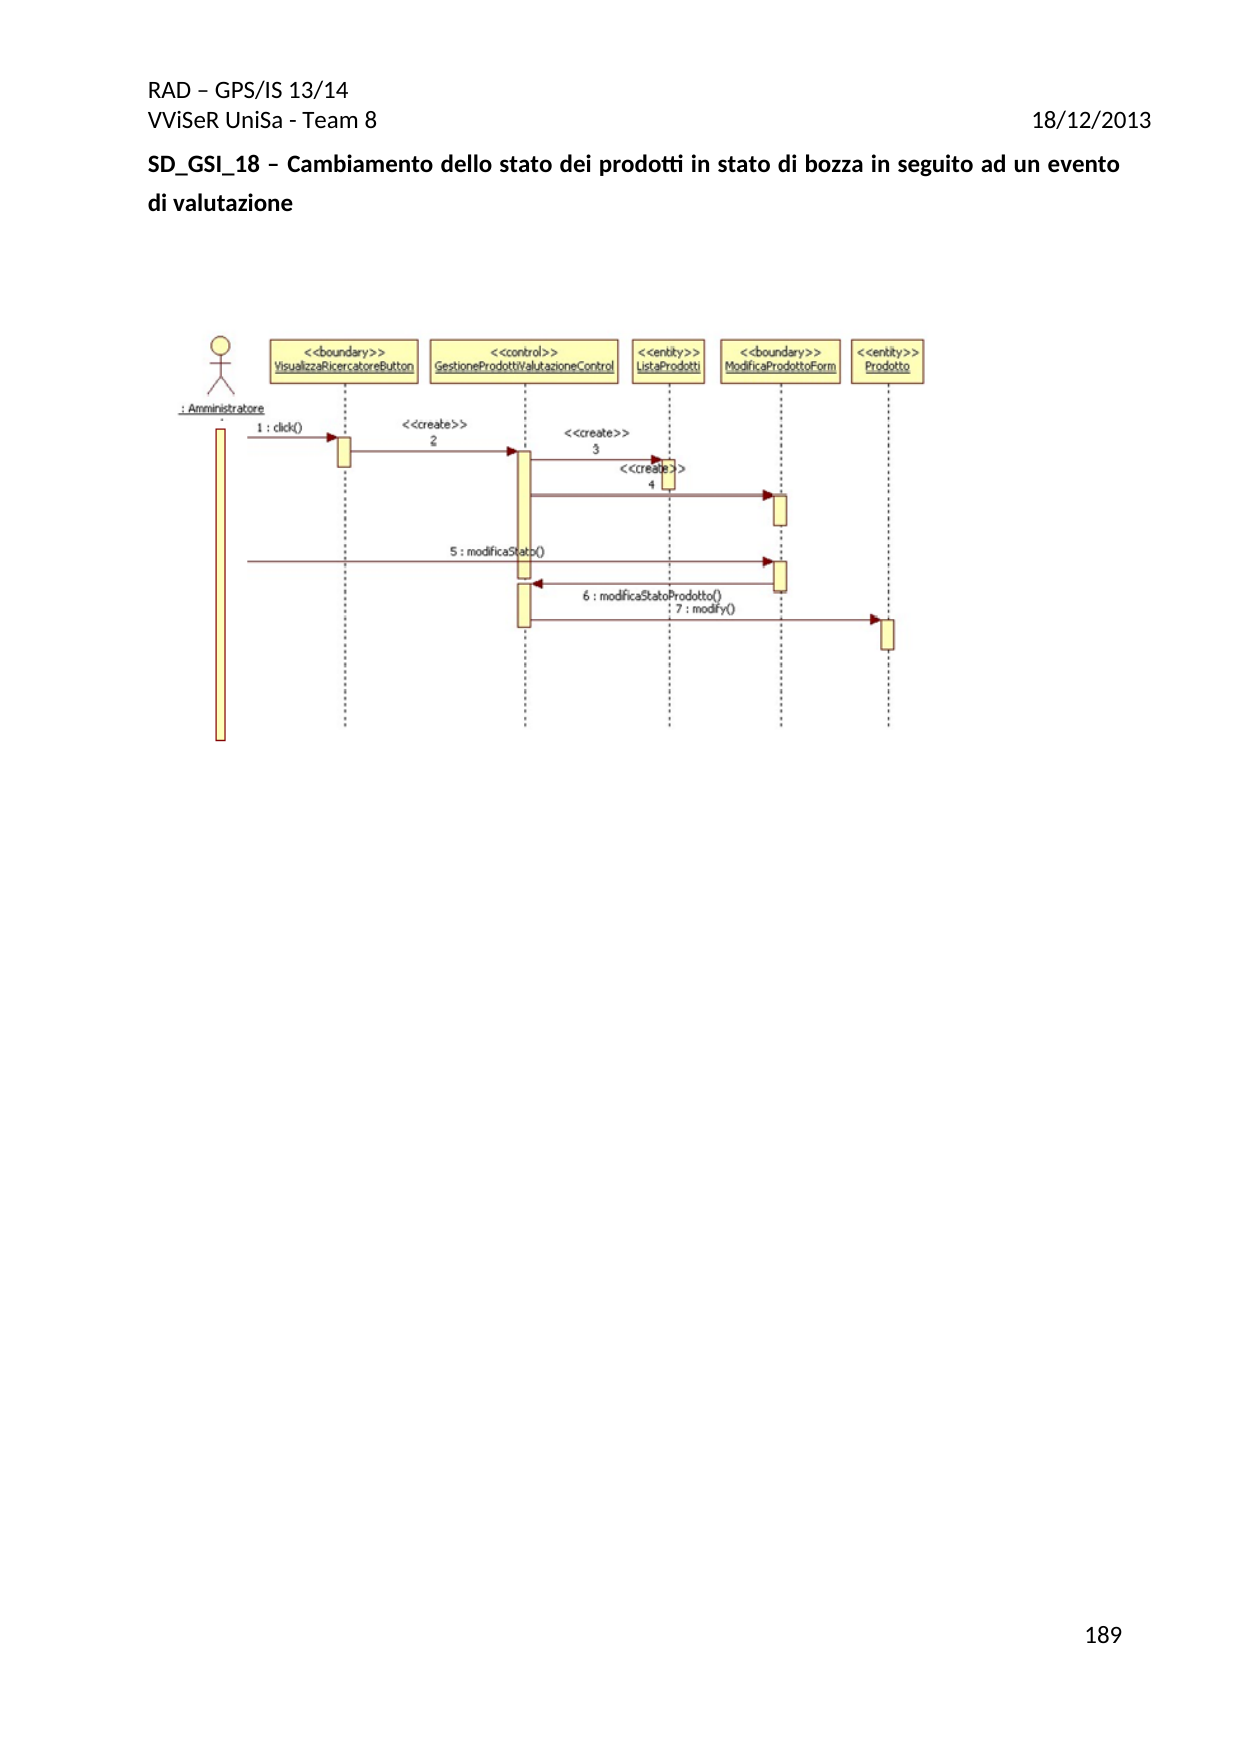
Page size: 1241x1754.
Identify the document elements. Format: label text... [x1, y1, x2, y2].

picture [147, 299, 1123, 909]
text SD_GSI_18 – Cambiamento dello stato dei prodotti in stato di bozza in seguito ad un evento di valutazione [148, 148, 1122, 218]
